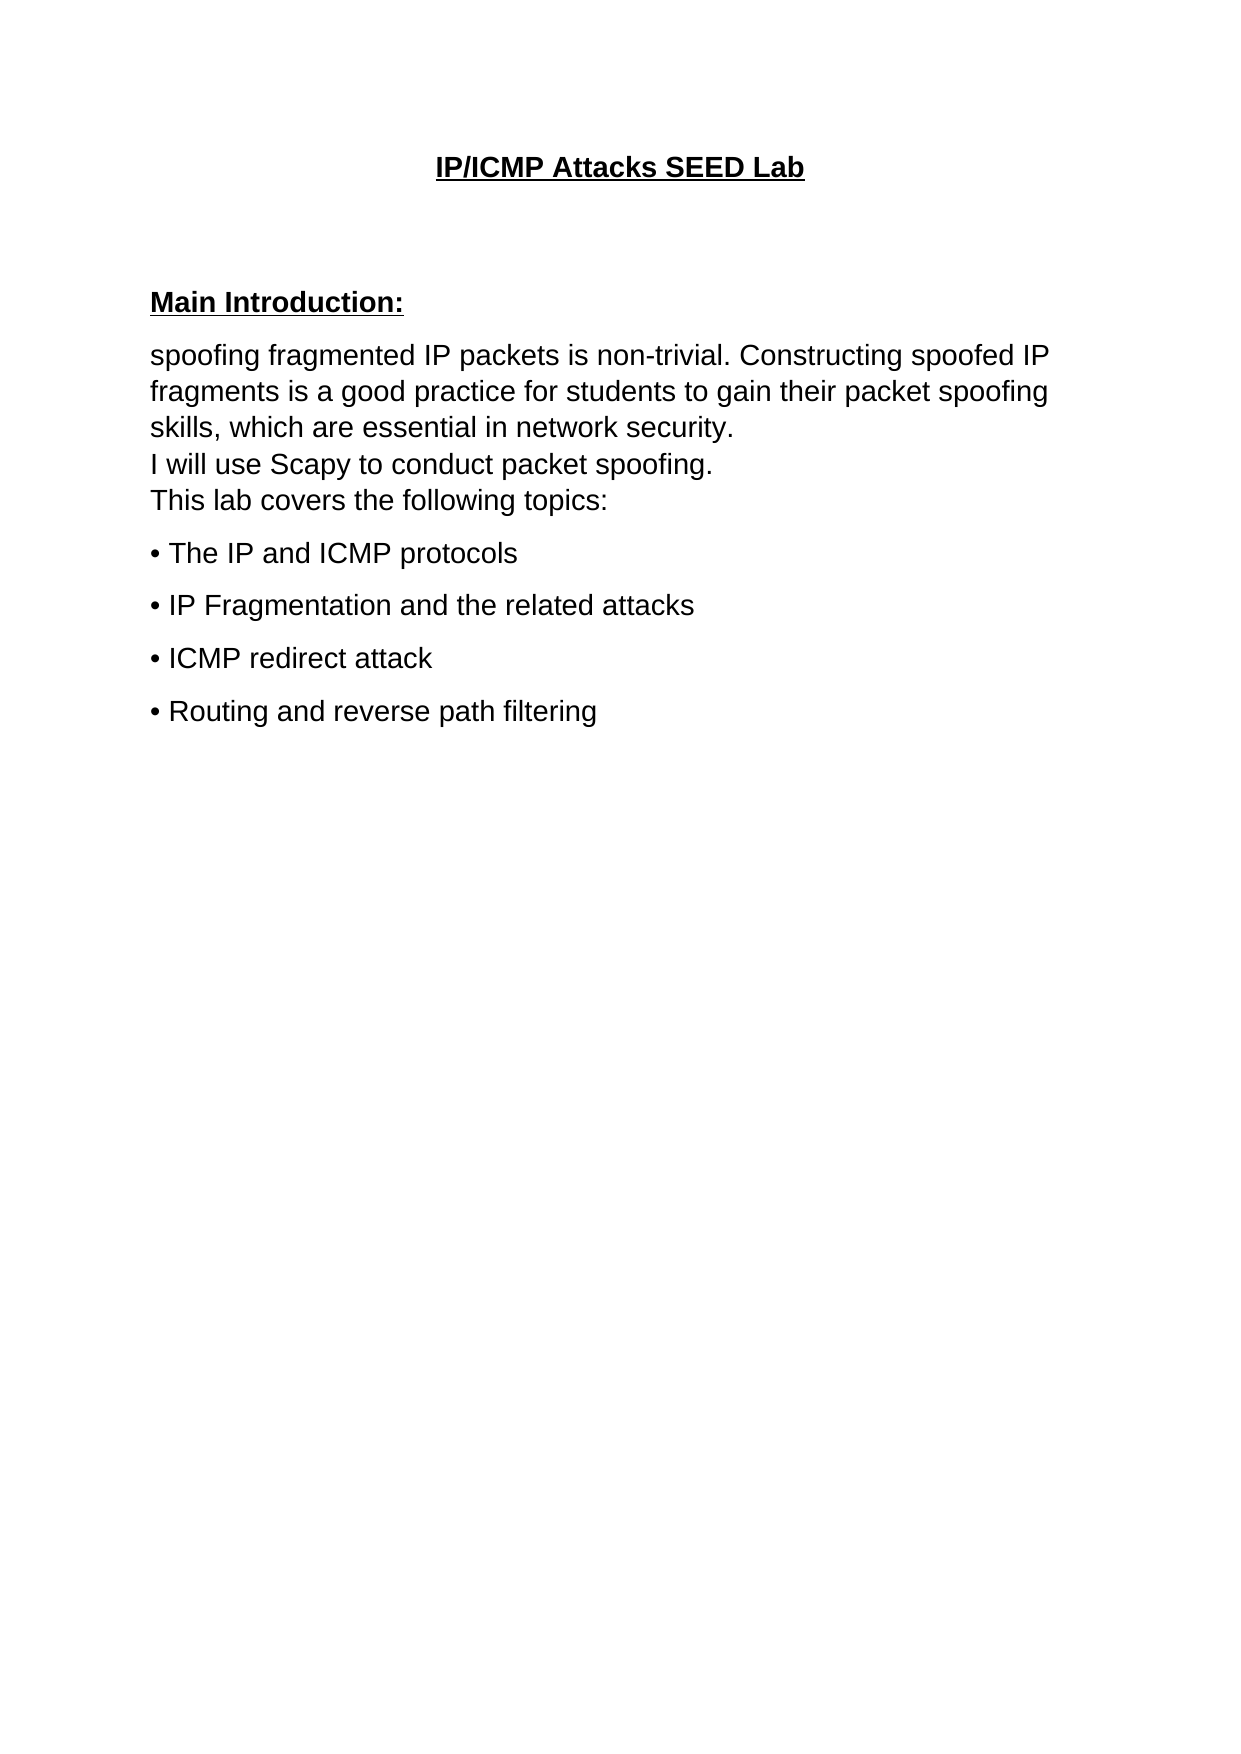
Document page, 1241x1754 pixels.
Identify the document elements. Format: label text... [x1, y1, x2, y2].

text IP/ICMP Attacks SEED Lab [150, 150, 1090, 183]
text Main Introduction: [150, 285, 1090, 319]
text • IP Fragmentation and the related attacks [150, 588, 1090, 622]
text spoofing fragmented IP packets is non-trivial. Constructing spoofed IP fragments is a good practice for students to gain their packet spoofing skills, which are essential in network security. I will use Scapy to conduct packet spoofing. This lab covers the following topics: [150, 338, 1090, 516]
text • The IP and ICMP protocols [150, 536, 1090, 569]
text • Routing and reverse path filtering [150, 694, 1090, 728]
text • ICMP redirect attack [150, 641, 1090, 675]
